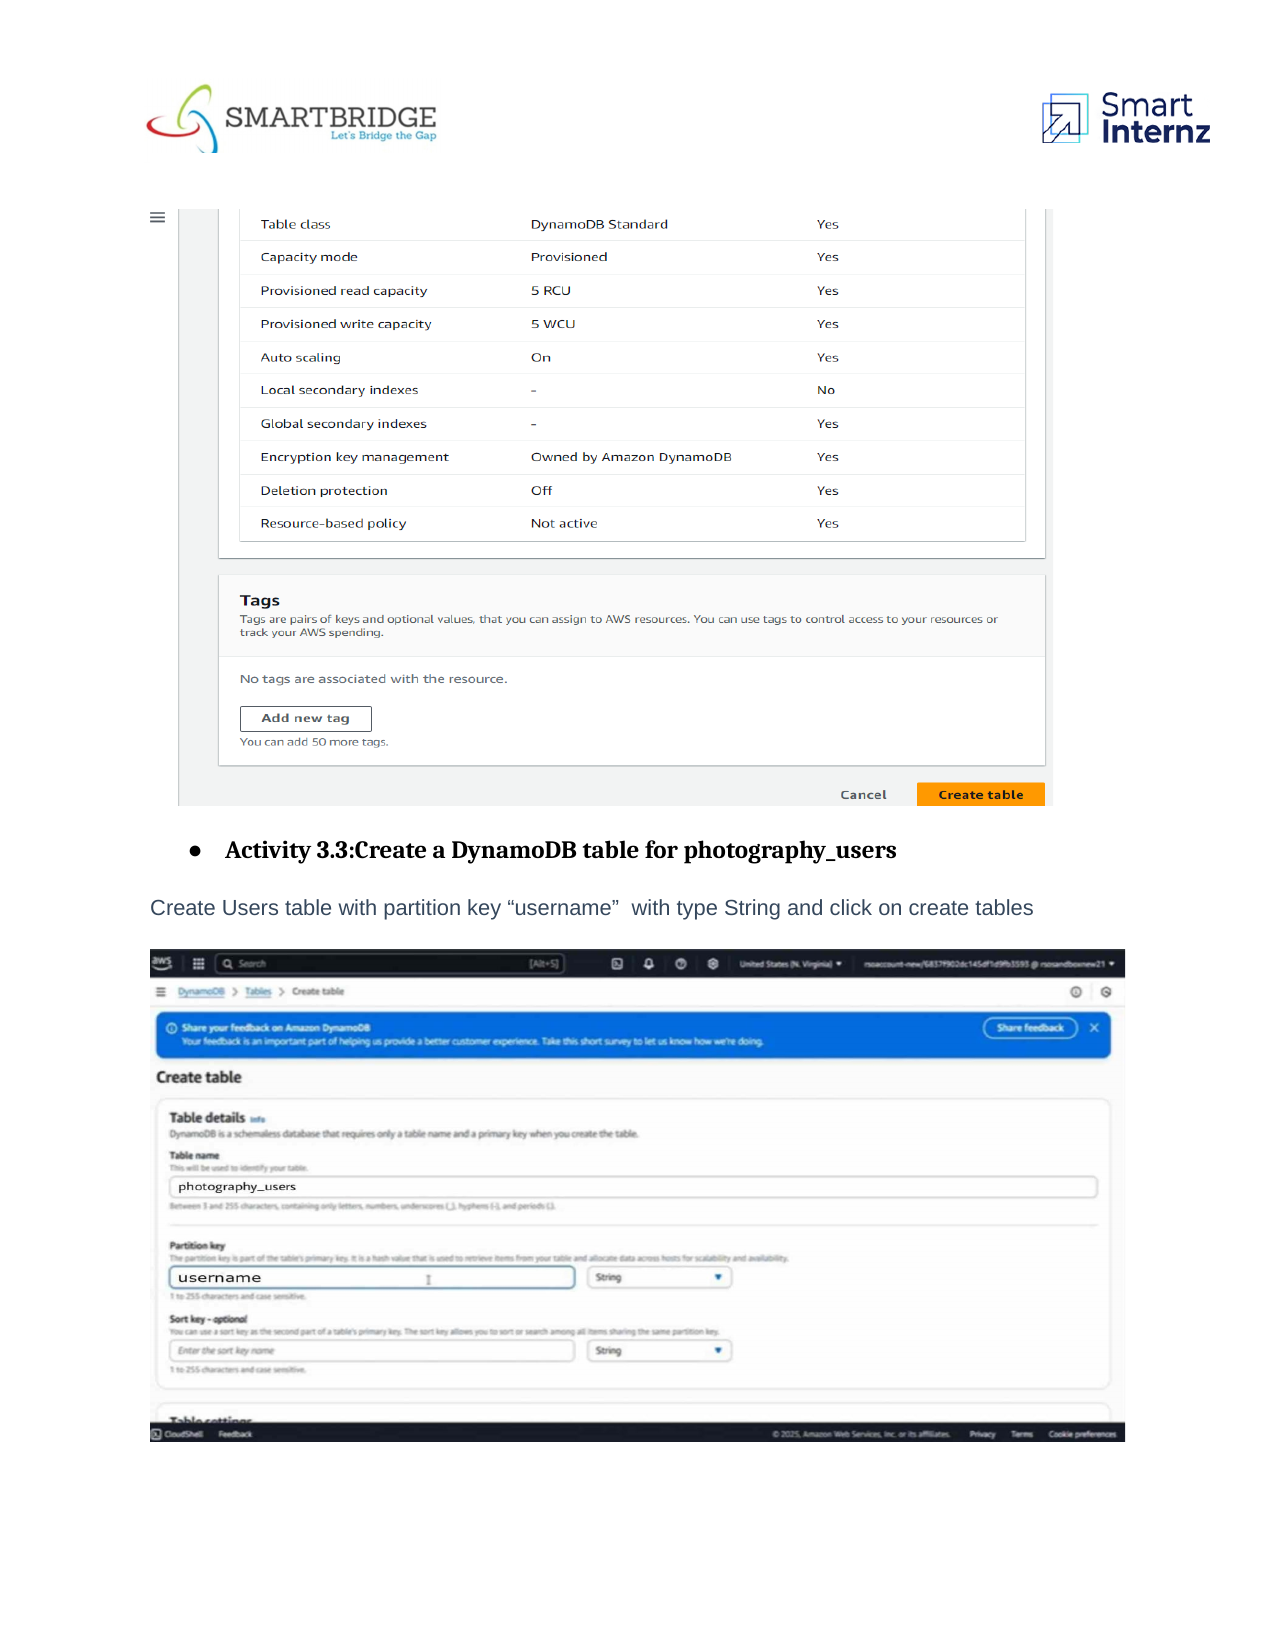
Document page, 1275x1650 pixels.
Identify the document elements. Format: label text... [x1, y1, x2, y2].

picture [143, 78, 441, 163]
text Create Users table with partition key “username” with type String and click on create tables [150, 895, 1248, 920]
picture [150, 949, 1125, 1442]
picture [1037, 92, 1214, 143]
picture [150, 209, 1054, 806]
list Activity 3.3:Create a DynamoDB table for photography_users [187, 835, 1132, 865]
